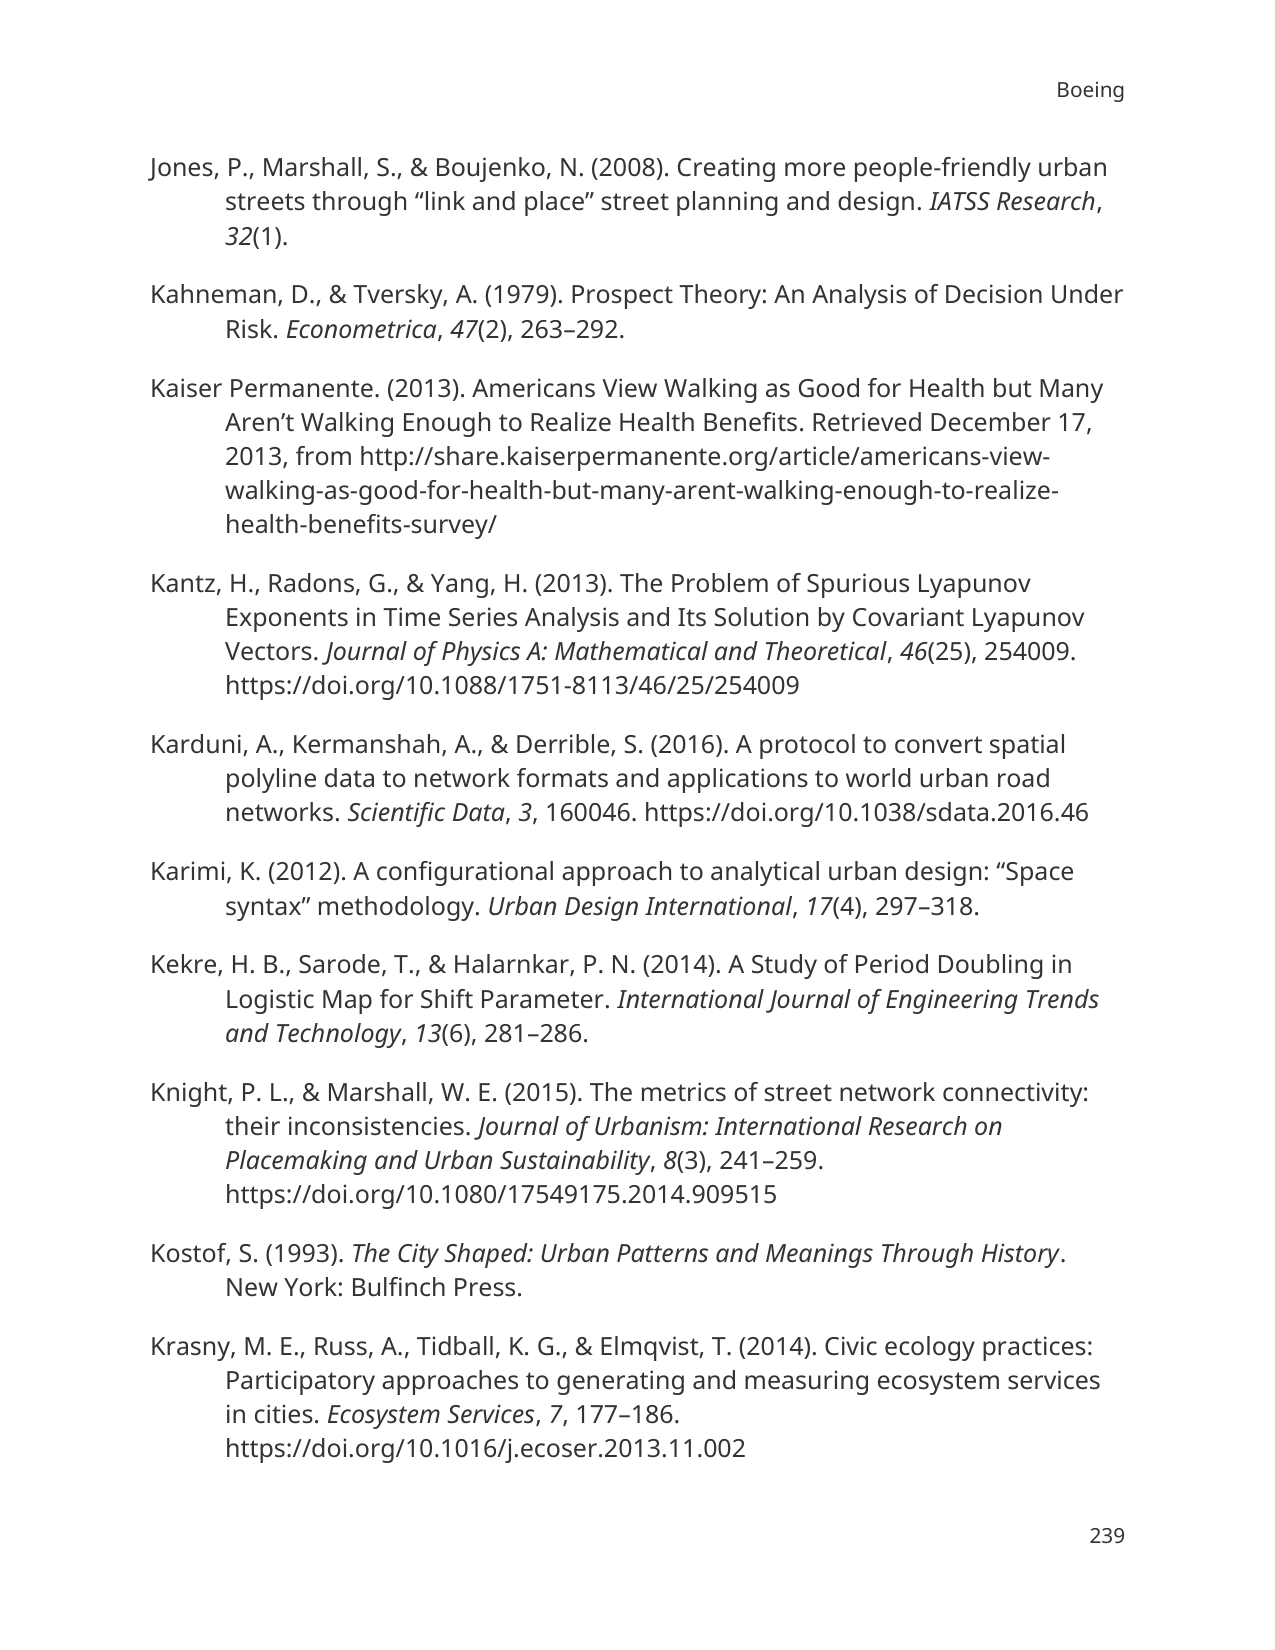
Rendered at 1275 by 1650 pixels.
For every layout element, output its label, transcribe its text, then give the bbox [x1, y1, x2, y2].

text Kekre, H. B., Sarode, T., & Halarnkar, P. N. (2014). A Study of Period Doubling in Logistic Map for Shift Parameter. International Journal of Engineering Trends and Technology, 13(6), 281–286. [150, 947, 1125, 1049]
text Kaiser Permanente. (2013). Americans View Walking as Good for Health but Many Aren’t Walking Enough to Realize Health Benefits. Retrieved December 17, 2013, from http://share.kaiserpermanente.org/article/americans-view-walking-as-good-for-health-but-many-arent-walking-enough-to-realize-health-benefits-survey/ [150, 370, 1125, 541]
text Jones, P., Marshall, S., & Boujenko, N. (2008). Creating more people-friendly urban streets through “link and place” street planning and design. IATSS Research, 32(1). [150, 150, 1125, 252]
text Karduni, A., Kermanshah, A., & Derrible, S. (2016). A protocol to convert spatial polyline data to network formats and applications to world urban road networks. Scientific Data, 3, 160046. https://doi.org/10.1038/sdata.2016.46 [150, 727, 1125, 829]
text Kostof, S. (1993). The City Shaped: Urban Patterns and Meanings Through History. New York: Bulfinch Press. [150, 1236, 1125, 1304]
text Knight, P. L., & Marshall, W. E. (2015). The metrics of street network connectivity: their inconsistencies. Journal of Urbanism: International Research on Placemaking and Urban Sustainability, 8(3), 241–259. https://doi.org/10.1080/17549175.2014.909515 [150, 1074, 1125, 1211]
text Karimi, K. (2012). A configurational approach to analytical urban design: “Space syntax” methodology. Urban Design International, 17(4), 297–318. [150, 854, 1125, 922]
text Krasny, M. E., Russ, A., Tidball, K. G., & Elmqvist, T. (2014). Civic ecology practices: Participatory approaches to generating and measuring ecosystem services in cities. Ecosystem Services, 7, 177–186. https://doi.org/10.1016/j.ecoser.2013.11.002 [150, 1329, 1125, 1465]
text Kantz, H., Radons, G., & Yang, H. (2013). The Problem of Spurious Lyapunov Exponents in Time Series Analysis and Its Solution by Covariant Lyapunov Vectors. Journal of Physics A: Mathematical and Theoretical, 46(25), 254009. https://doi.org/10.1088/1751-8113/46/25/254009 [150, 566, 1125, 702]
text Kahneman, D., & Tversky, A. (1979). Prospect Theory: An Analysis of Decision Under Risk. Econometrica, 47(2), 263–292. [150, 277, 1125, 345]
